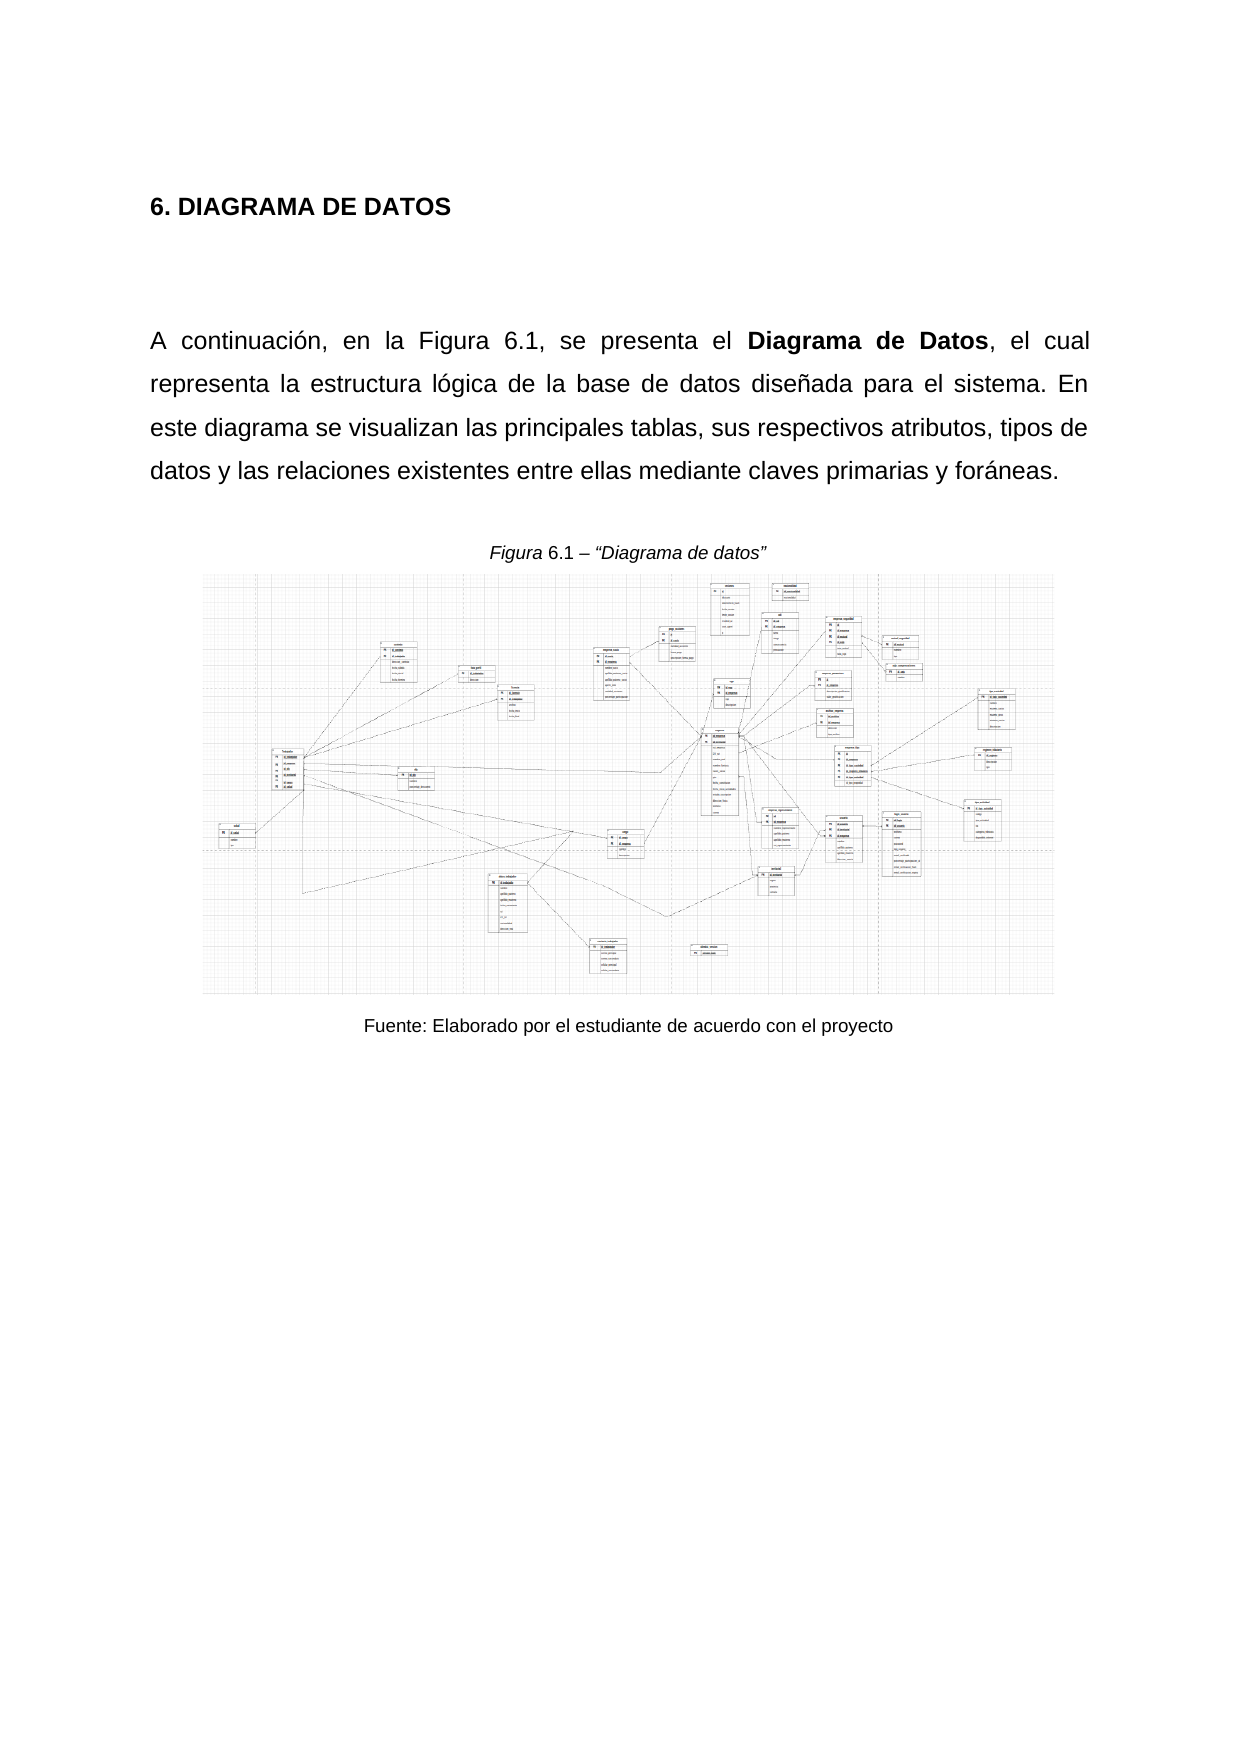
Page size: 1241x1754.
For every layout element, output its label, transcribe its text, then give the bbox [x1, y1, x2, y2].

subtitle Figura 6.1 – “Diagrama de datos” [150, 542, 1107, 563]
picture [202, 574, 1055, 995]
subtitle 6. DIAGRAMA DE DATOS [150, 192, 1107, 220]
text A continuación, en la Figura 6.1, se presenta el Diagrama de Datos, el cual representa la estructura lógica de la base de datos diseñada para el sistema. En este diagrama se visualizan las principales tablas, sus respectivos atributos, tipos de datos y las relaciones existentes entre ellas mediante claves primarias y foráneas. [150, 326, 1090, 484]
